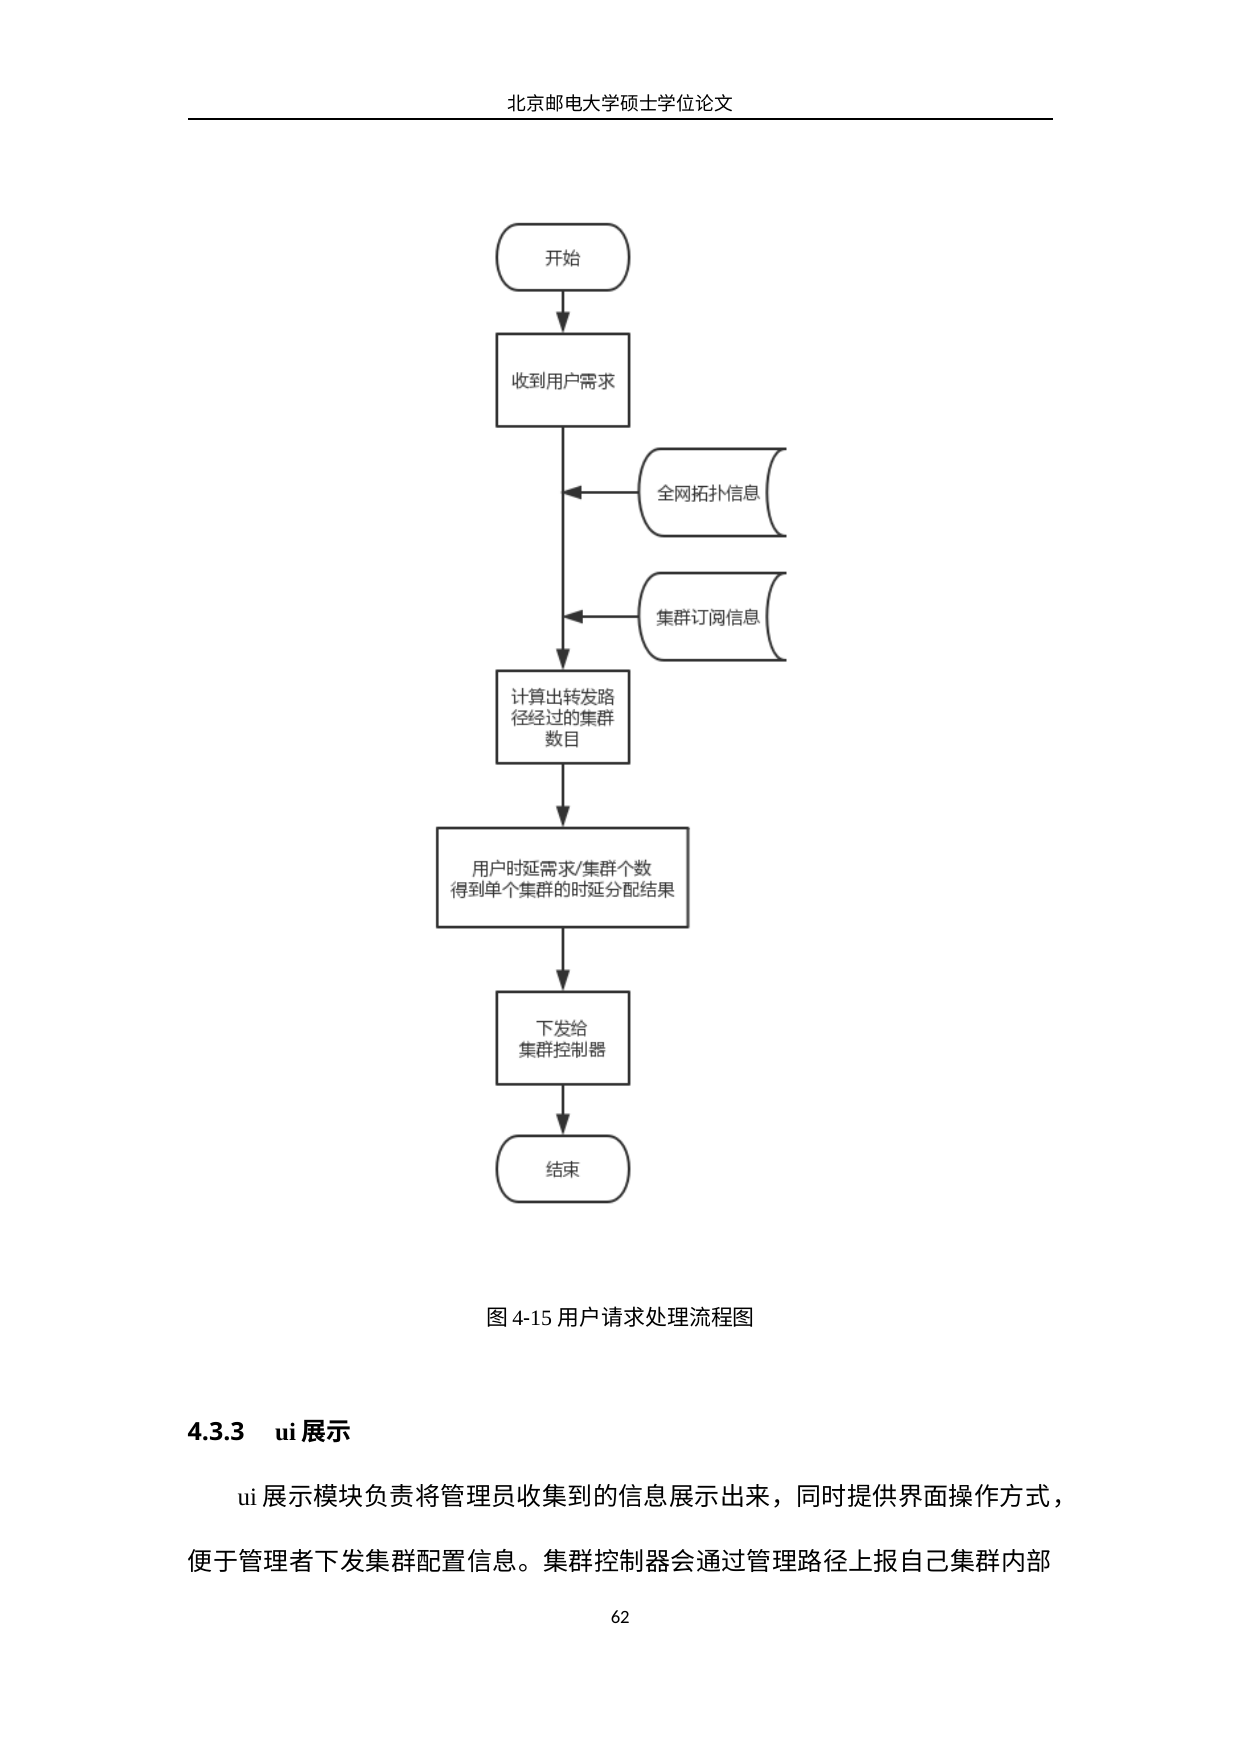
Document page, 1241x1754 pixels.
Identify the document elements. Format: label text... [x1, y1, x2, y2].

list ui展示 [187, 1397, 1053, 1462]
picture [374, 162, 866, 1284]
text 图4-15 用户请求处理流程图 [187, 1299, 1053, 1332]
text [187, 1462, 1053, 1592]
